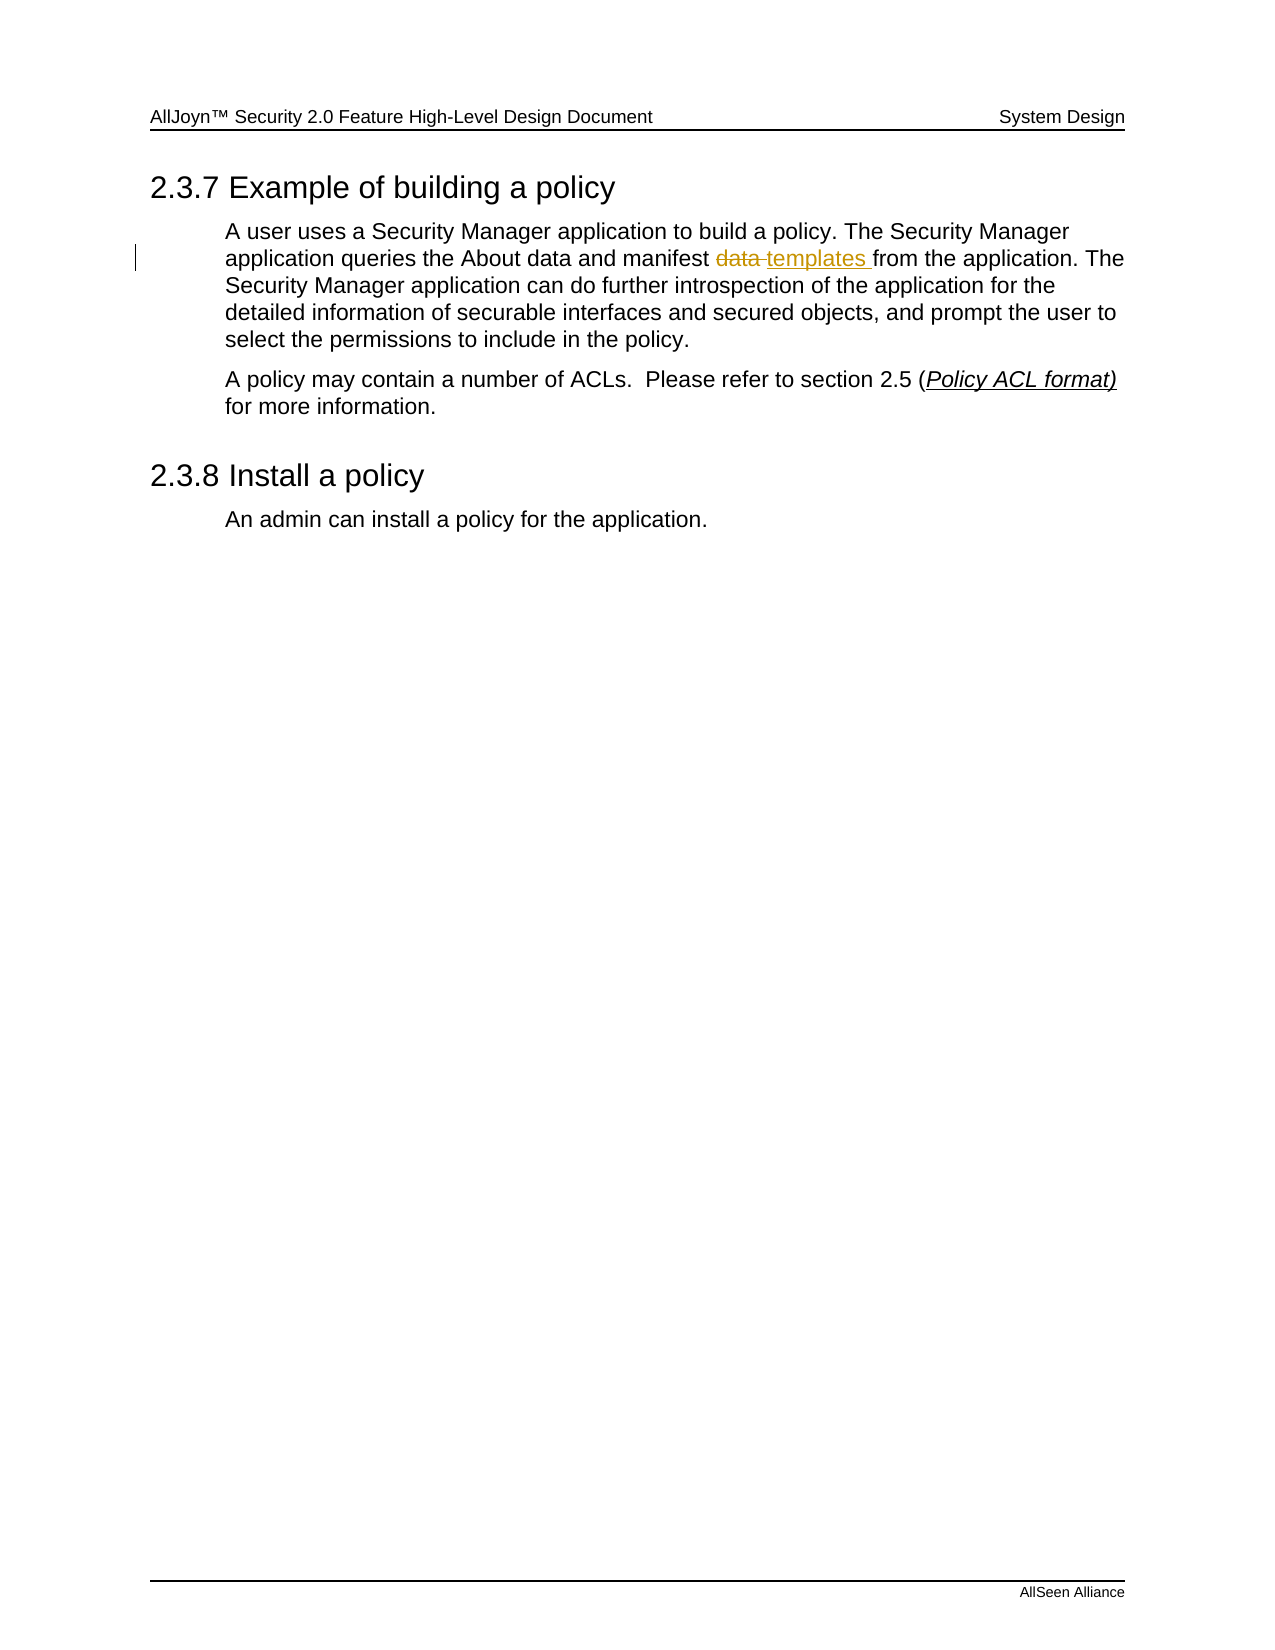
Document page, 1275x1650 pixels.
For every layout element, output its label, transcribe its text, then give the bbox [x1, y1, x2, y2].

text A user uses a Security Manager application to build a policy. The Security Manager application queries the About data and manifest from the application. The Security Manager application can do further introspection of the application for the detailed information of securable interfaces and secured objects, and prompt the user to select the permissions to include in the policy. [225, 217, 1125, 353]
subtitle Install a policy [150, 457, 1125, 493]
text A policy may contain a number of ACLs. Please refer to section 2.5 (Authorization data format) for more information. [225, 365, 1125, 419]
subtitle Example of building a policy [150, 169, 1125, 205]
text An admin can install a policy for the application. [225, 505, 1125, 532]
